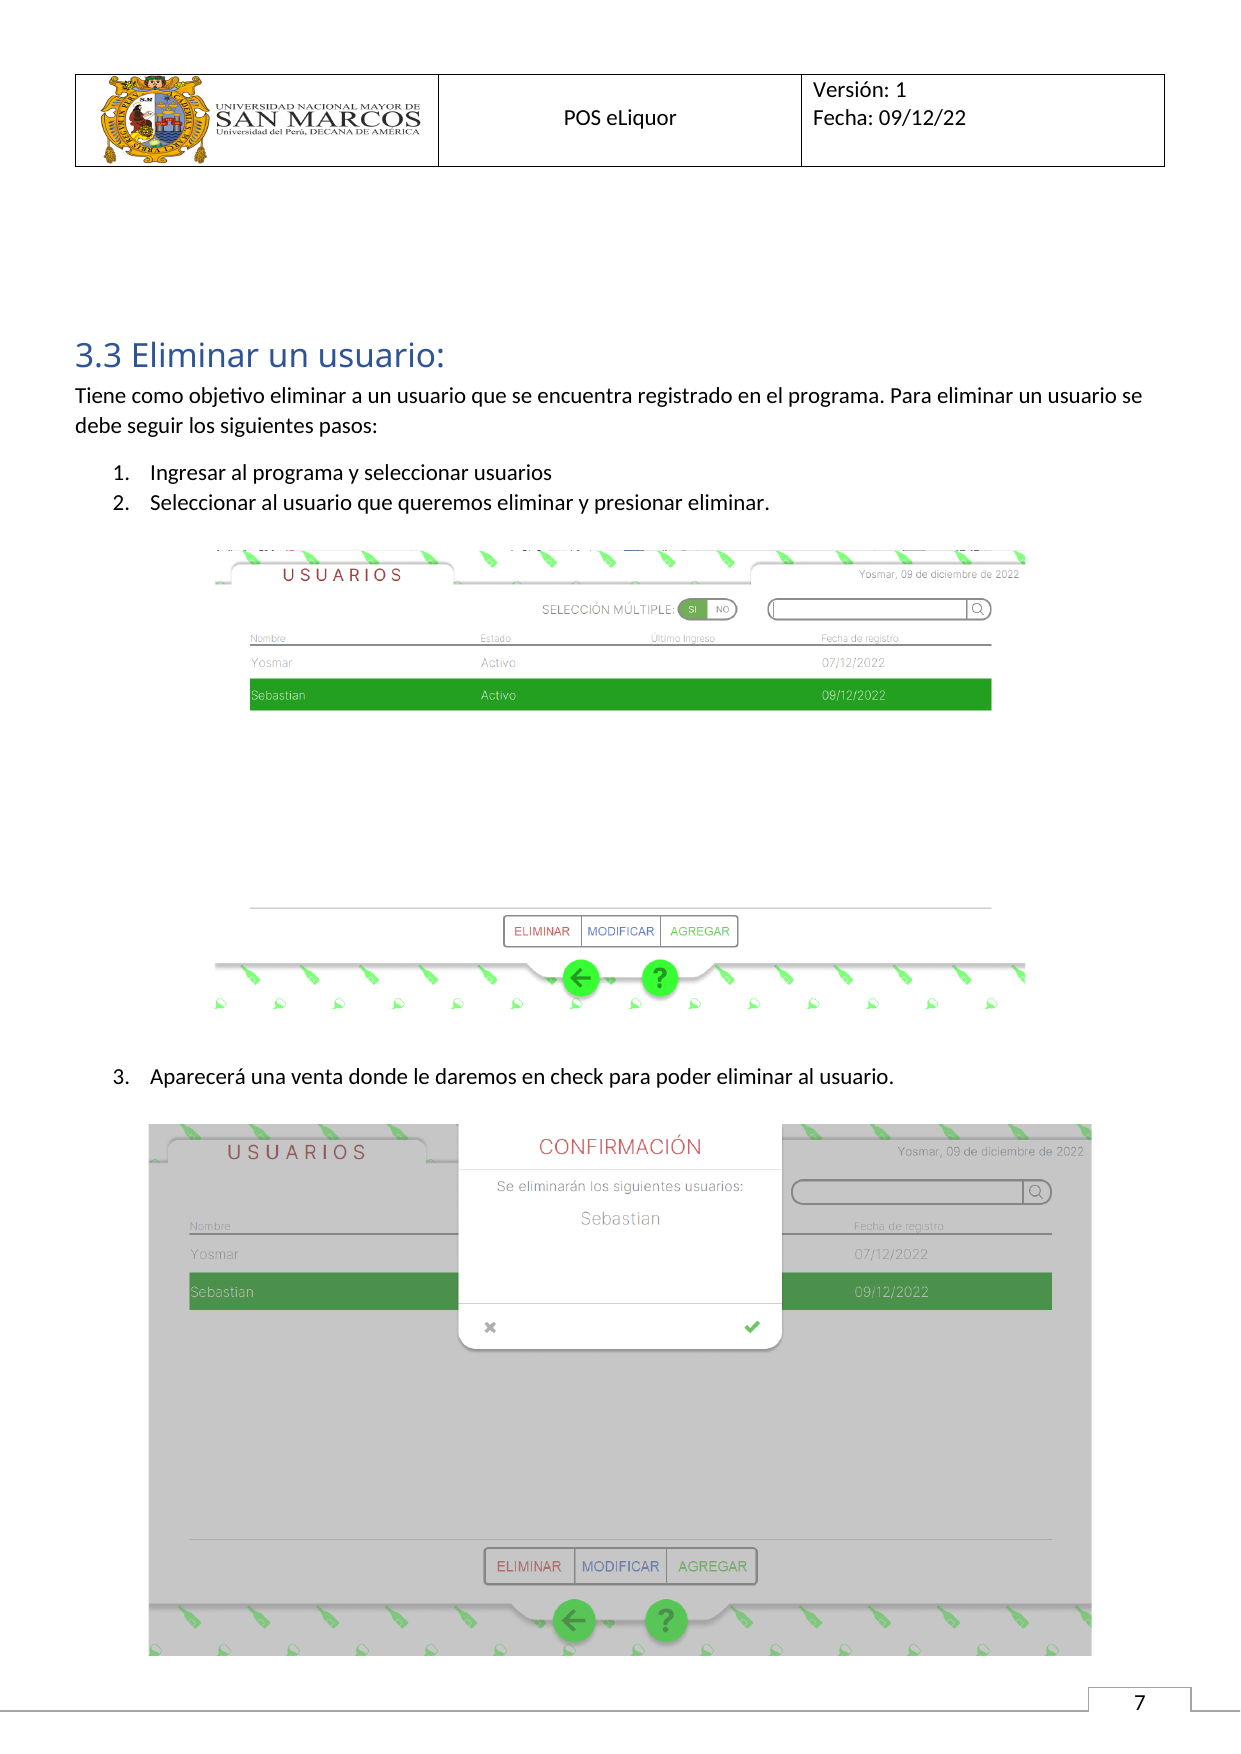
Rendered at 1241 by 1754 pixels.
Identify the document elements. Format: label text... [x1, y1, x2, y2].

picture [148, 1124, 1092, 1656]
picture [86, 74, 423, 166]
list Aparecerá una venta donde le daremos en check para poder eliminar al usuario. [112, 1062, 1165, 1090]
text Tiene como objetivo eliminar a un usuario que se encuentra registrado en el programa. Para eliminar un usuario se debe seguir los siguientes pasos: [75, 381, 1165, 439]
list Seleccionar al usuario que queremos eliminar y presionar eliminar. [112, 488, 1165, 516]
list Ingresar al programa y seleccionar usuarios [112, 458, 1165, 486]
picture [214, 550, 1026, 1009]
subtitle 3.3 Eliminar un usuario: [75, 332, 1165, 377]
